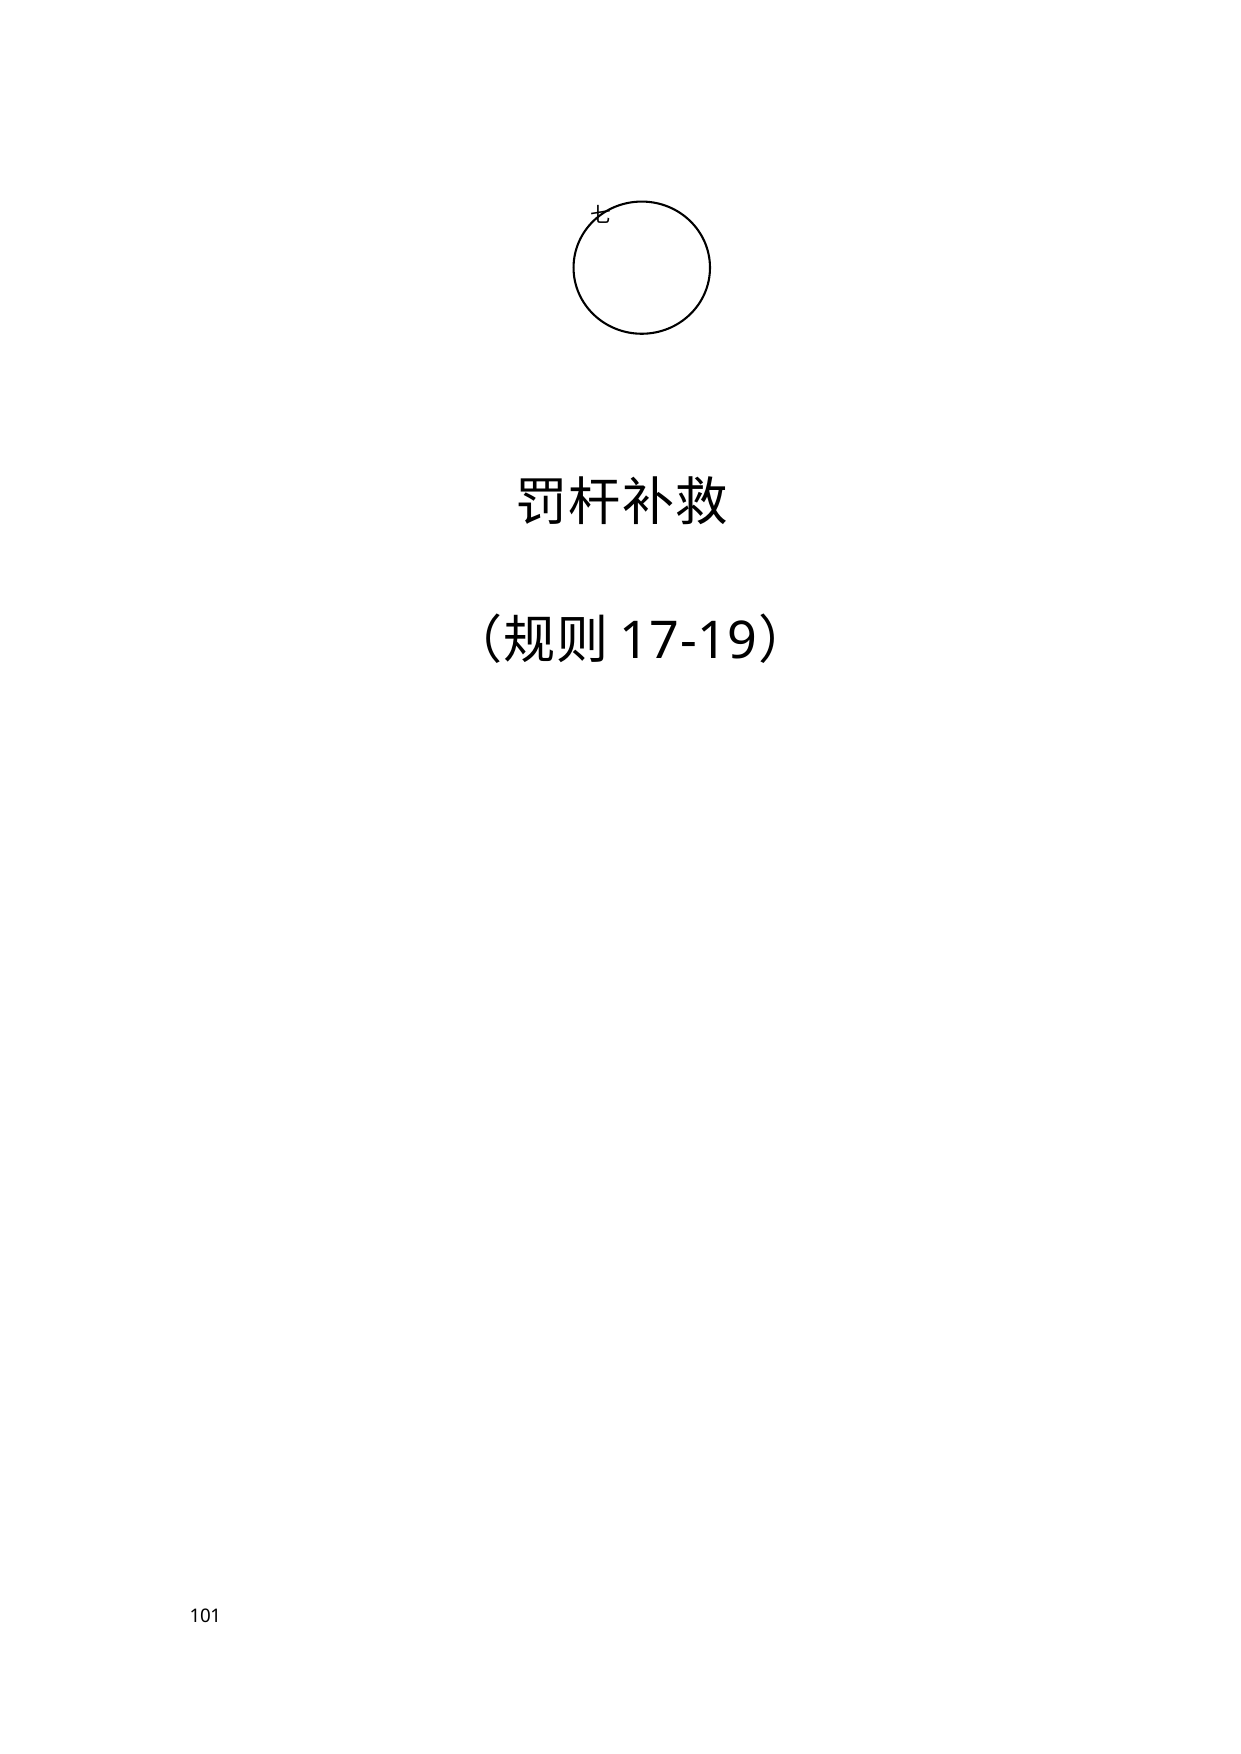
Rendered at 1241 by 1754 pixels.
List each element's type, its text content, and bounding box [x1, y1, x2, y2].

text 罚杆补救 [515, 492, 1054, 606]
text （规则17-19） [451, 606, 1054, 672]
